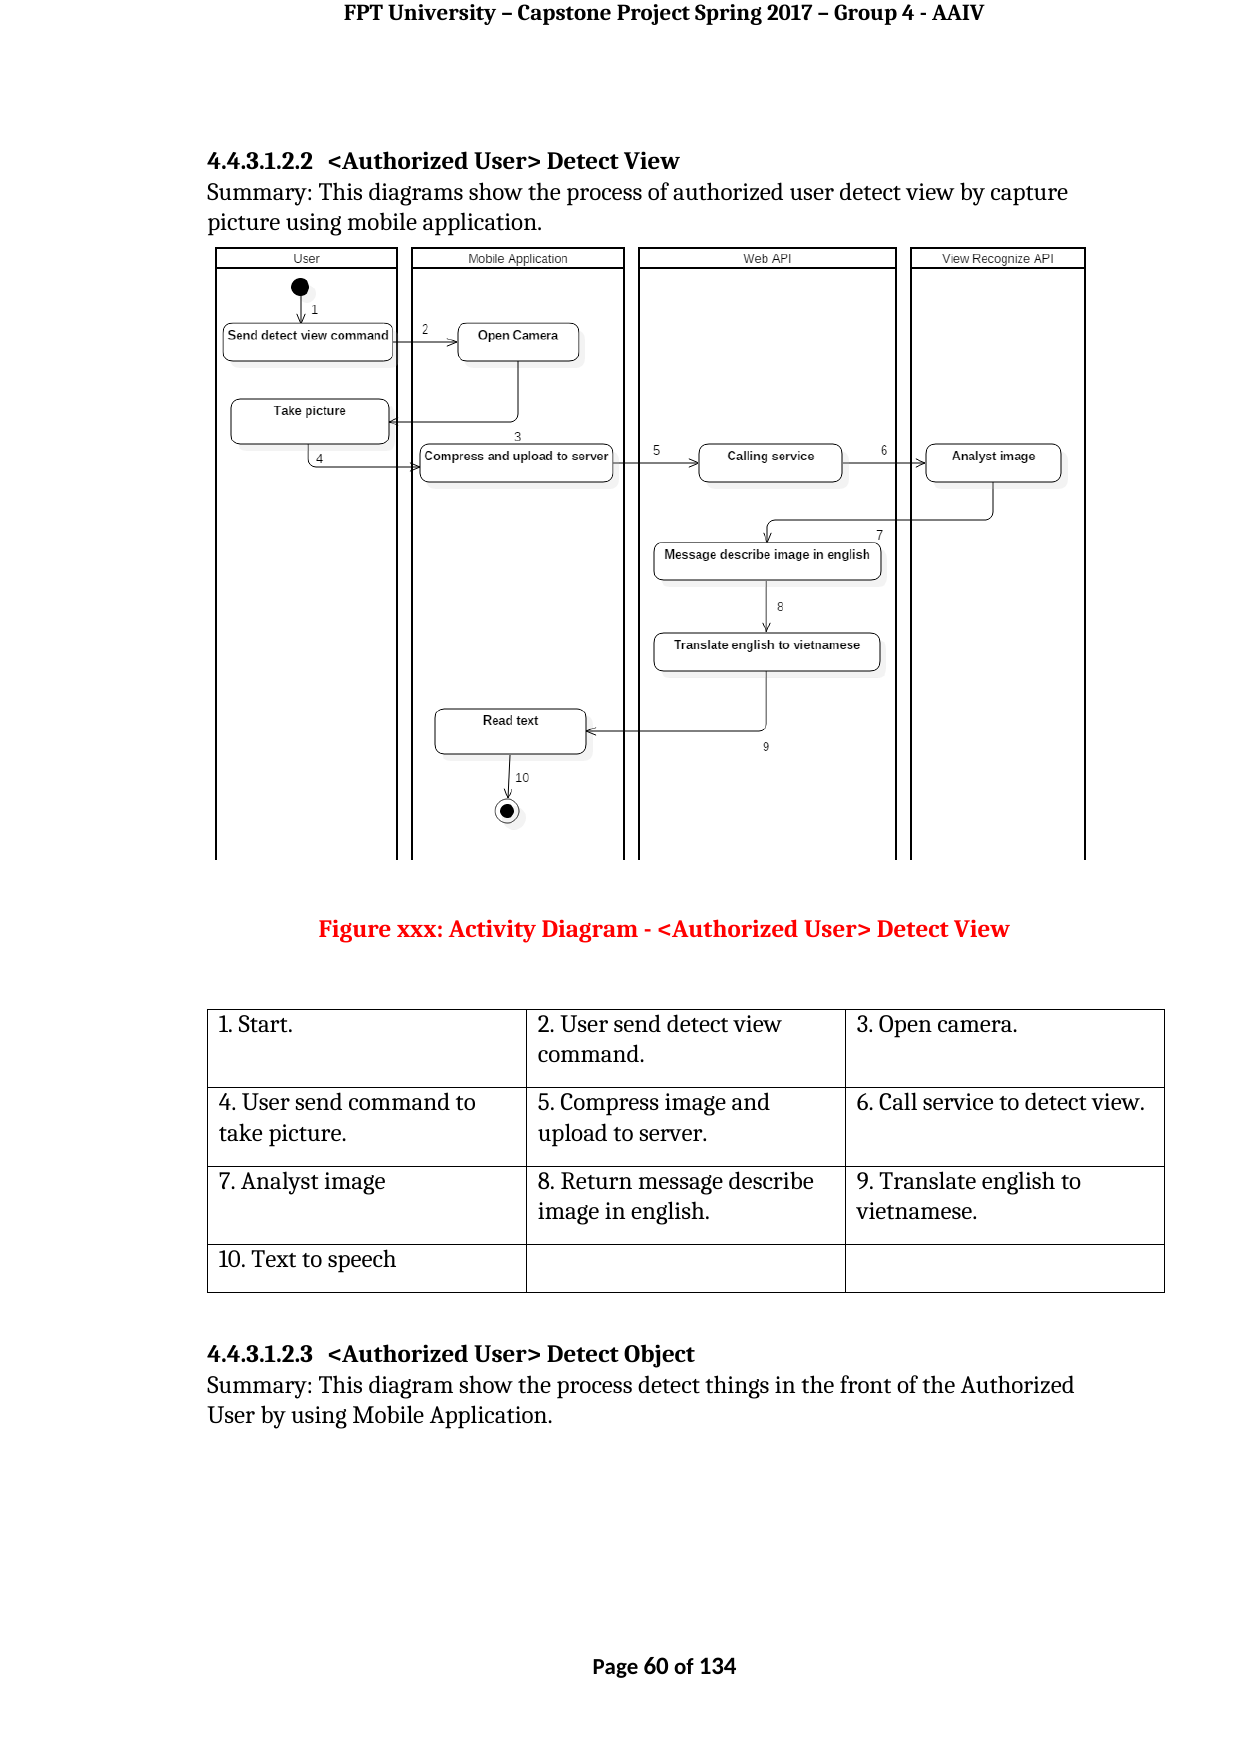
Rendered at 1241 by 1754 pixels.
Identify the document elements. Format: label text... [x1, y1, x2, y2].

table_header 2. User send detect view command. [527, 1010, 845, 1087]
subtitle <Authorized User> Detect Object [207, 1340, 1122, 1369]
subtitle <Authorized User> Detect View [207, 147, 1122, 176]
text Summary: This diagram show the process detect things in the front of the Authorized User by using Mobile Application. [207, 1371, 1122, 1430]
table_cell 6. Call service to detect view. [846, 1088, 1164, 1166]
table_cell [527, 1245, 845, 1292]
text Figure xxx: Activity Diagram - <Authorized User> Detect View [207, 914, 1122, 943]
picture [207, 238, 1122, 897]
table_header 1. Start. [208, 1010, 526, 1087]
table_cell 8. Return message describe image in english. [527, 1167, 845, 1244]
table_cell 5. Compress image and upload to server. [527, 1088, 845, 1166]
table_cell 9. Translate english to vietnamese. [846, 1167, 1164, 1244]
table_header 3. Open camera. [846, 1010, 1164, 1087]
table_cell 4. User send command to take picture. [208, 1088, 526, 1166]
text Summary: This diagrams show the process of authorized user detect view by capture picture using mobile application. [207, 177, 1122, 238]
table_cell 7. Analyst image [208, 1167, 526, 1244]
table_cell [846, 1245, 1164, 1292]
table_cell 10. Text to speech [208, 1245, 526, 1292]
